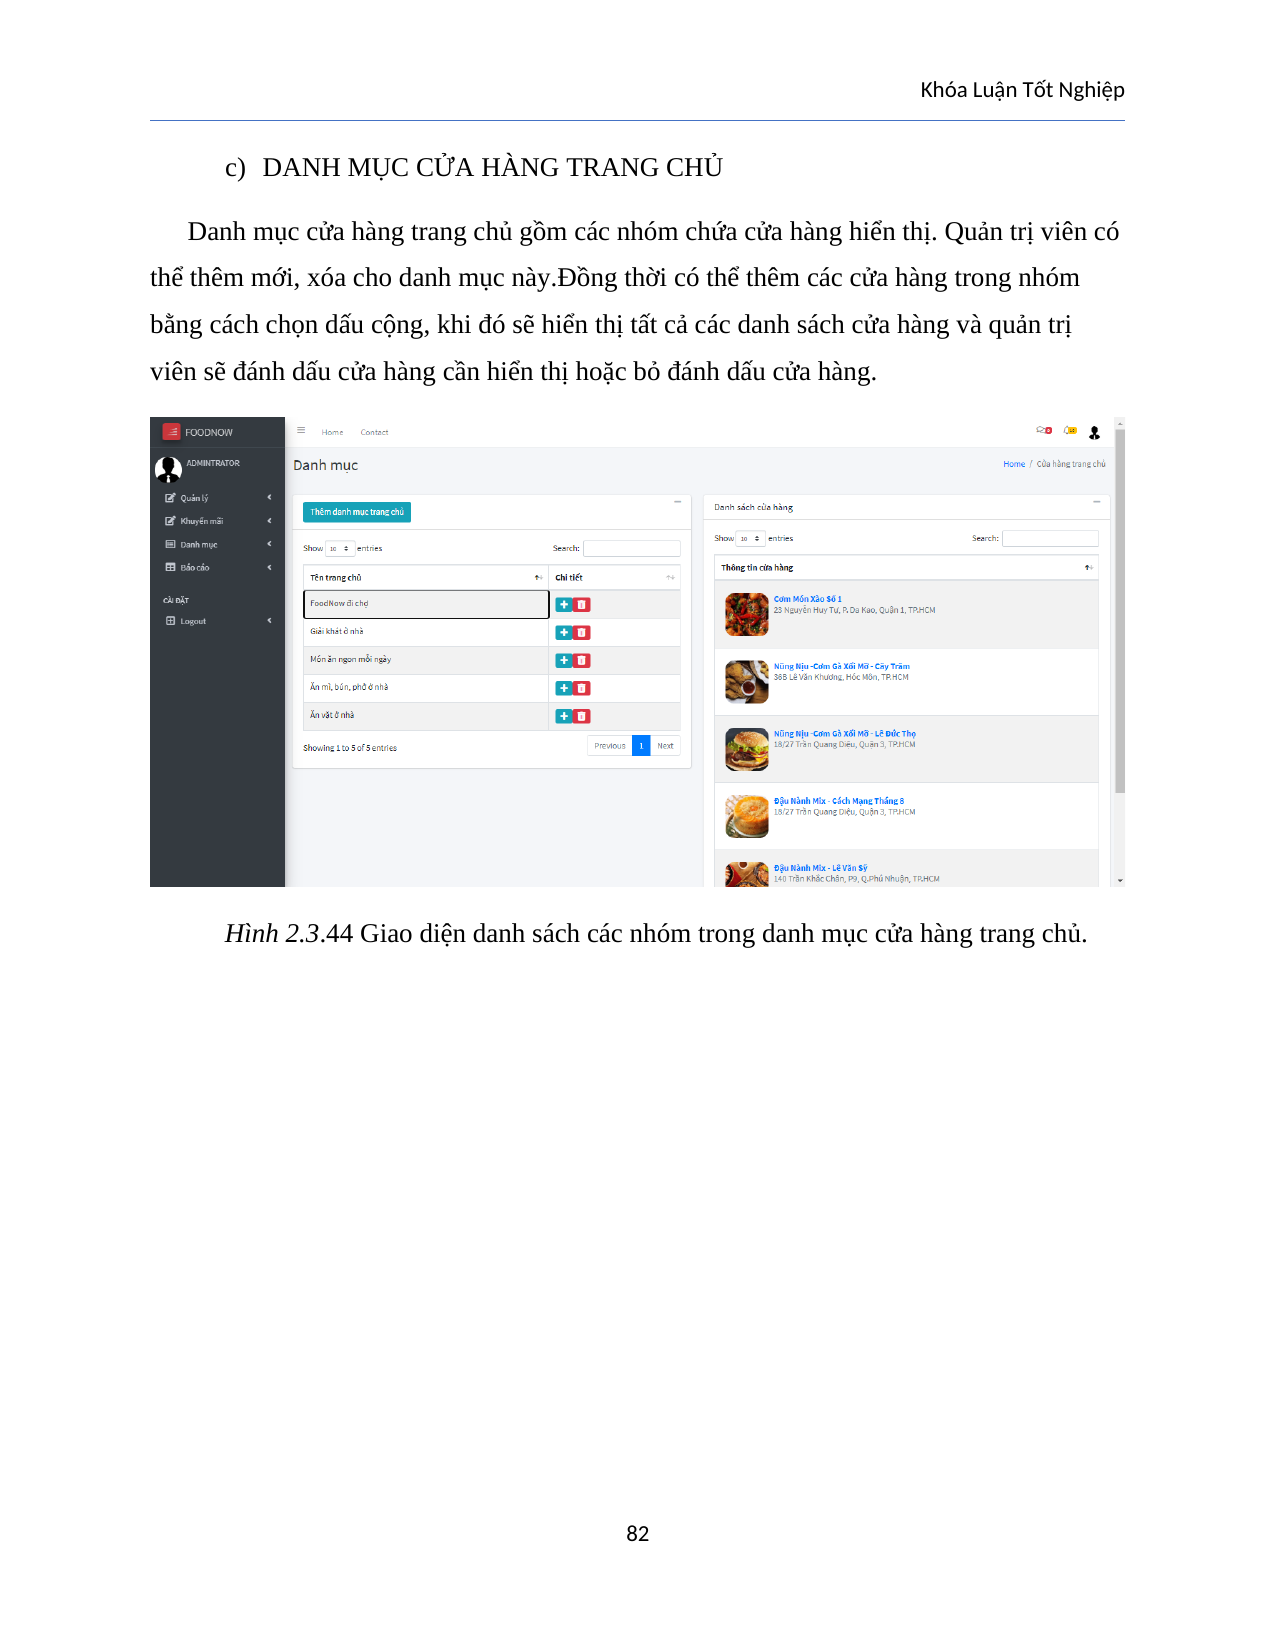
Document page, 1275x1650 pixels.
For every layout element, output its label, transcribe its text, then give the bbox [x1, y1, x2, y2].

picture [150, 417, 1125, 887]
list DANH MỤC CỬA HÀNG TRANG CHỦ [225, 151, 1125, 182]
text Danh mục cửa hàng trang chủ gồm các nhóm chứa cửa hàng hiển thị. Quản trị viên có thể thêm mới, xóa cho danh mục này.Đồng thời có thể thêm các cửa hàng trong nhóm bằng cách chọn dấu cộng, khi đó sẽ hiển thị tất cả các danh sách cửa hàng và quản trị viên sẽ đánh dấu cửa hàng cần hiển thị hoặc bỏ đánh dấu cửa hàng. [150, 214, 1125, 386]
text Hình 2.3.44 Giao diện danh sách các nhóm trong danh mục cửa hàng trang chủ. [150, 917, 1125, 948]
